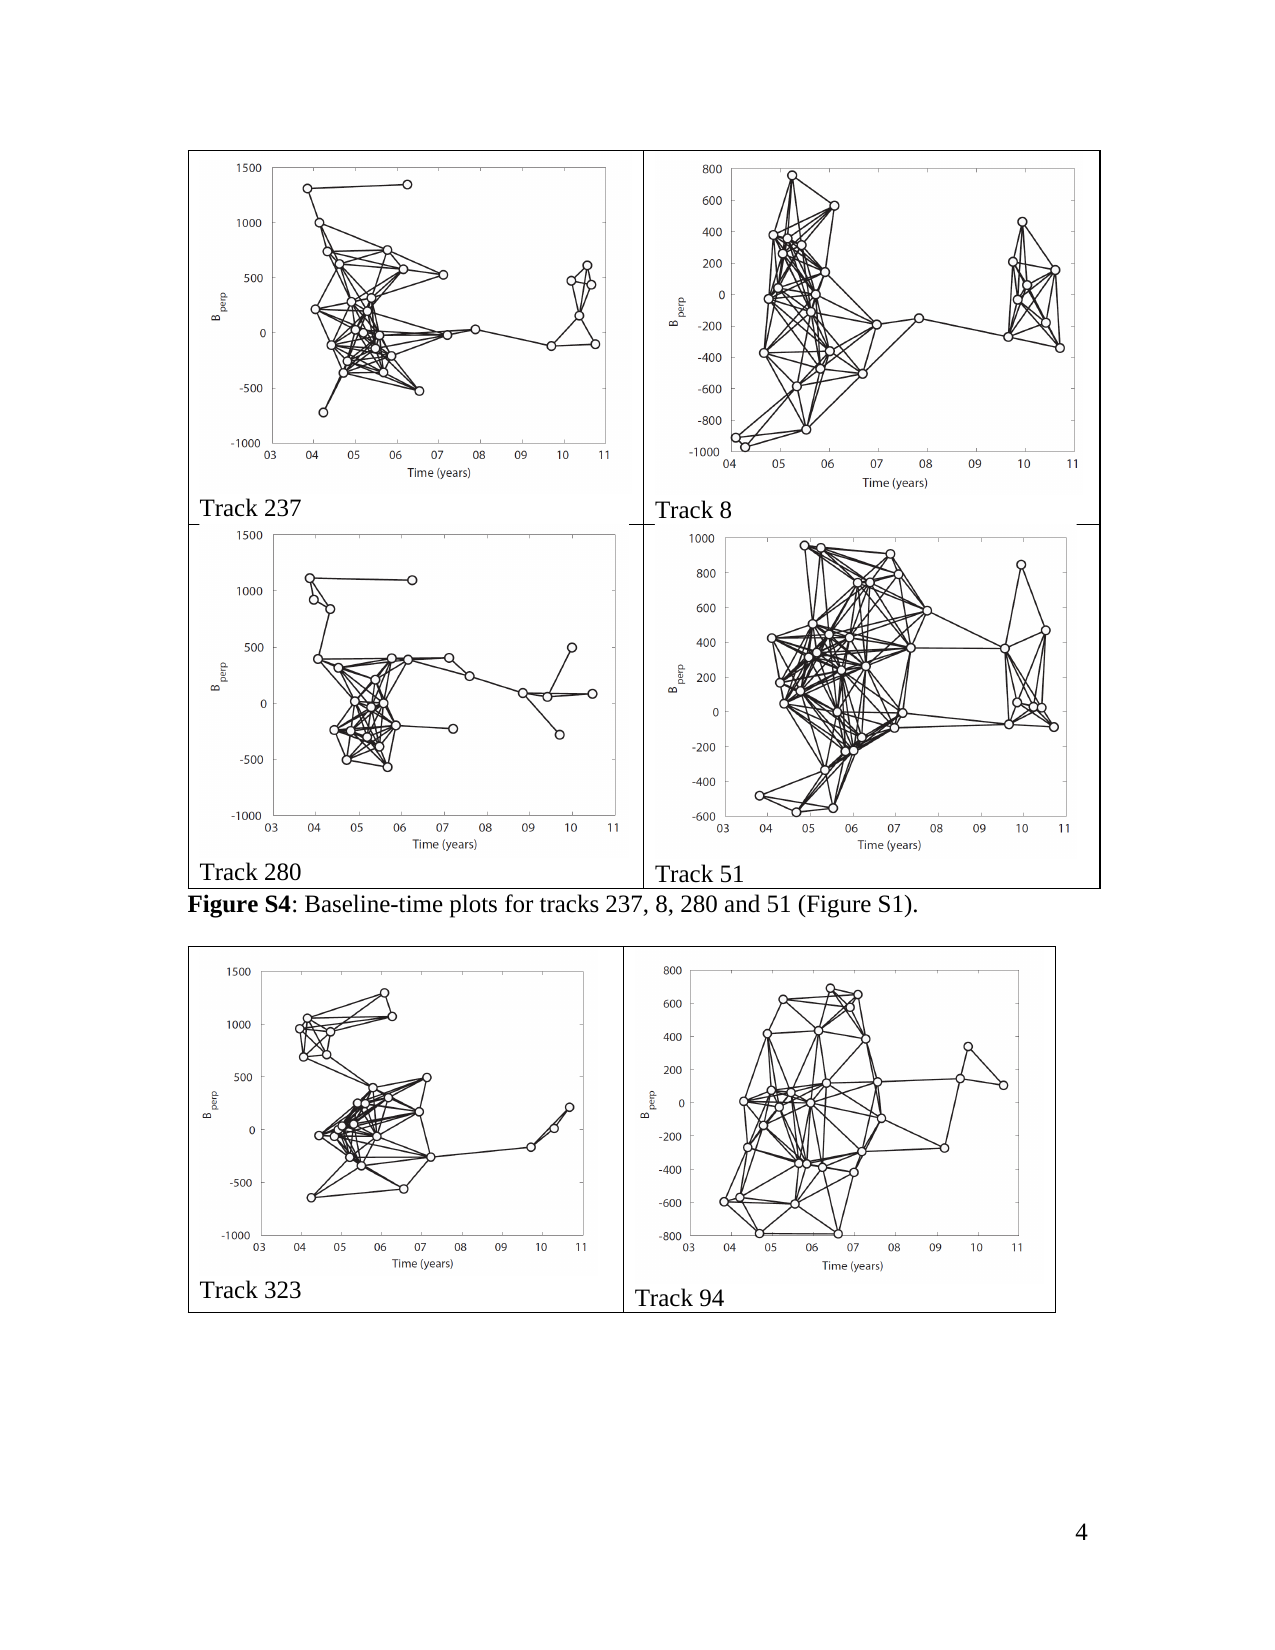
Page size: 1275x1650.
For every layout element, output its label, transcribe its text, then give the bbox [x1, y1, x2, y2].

table_cell Track 280 [189, 525, 643, 888]
table_header Track 237 [189, 151, 643, 523]
table_header Track 94 [624, 947, 1055, 1312]
table_cell Track 51 [644, 525, 1099, 888]
text Figure S4: Baseline-time plots for tracks 237, 8, 280 and 51 (Figure S1). [187, 889, 1087, 917]
table_header Track 323 [189, 947, 623, 1312]
table_header Track 8 [644, 151, 1099, 523]
